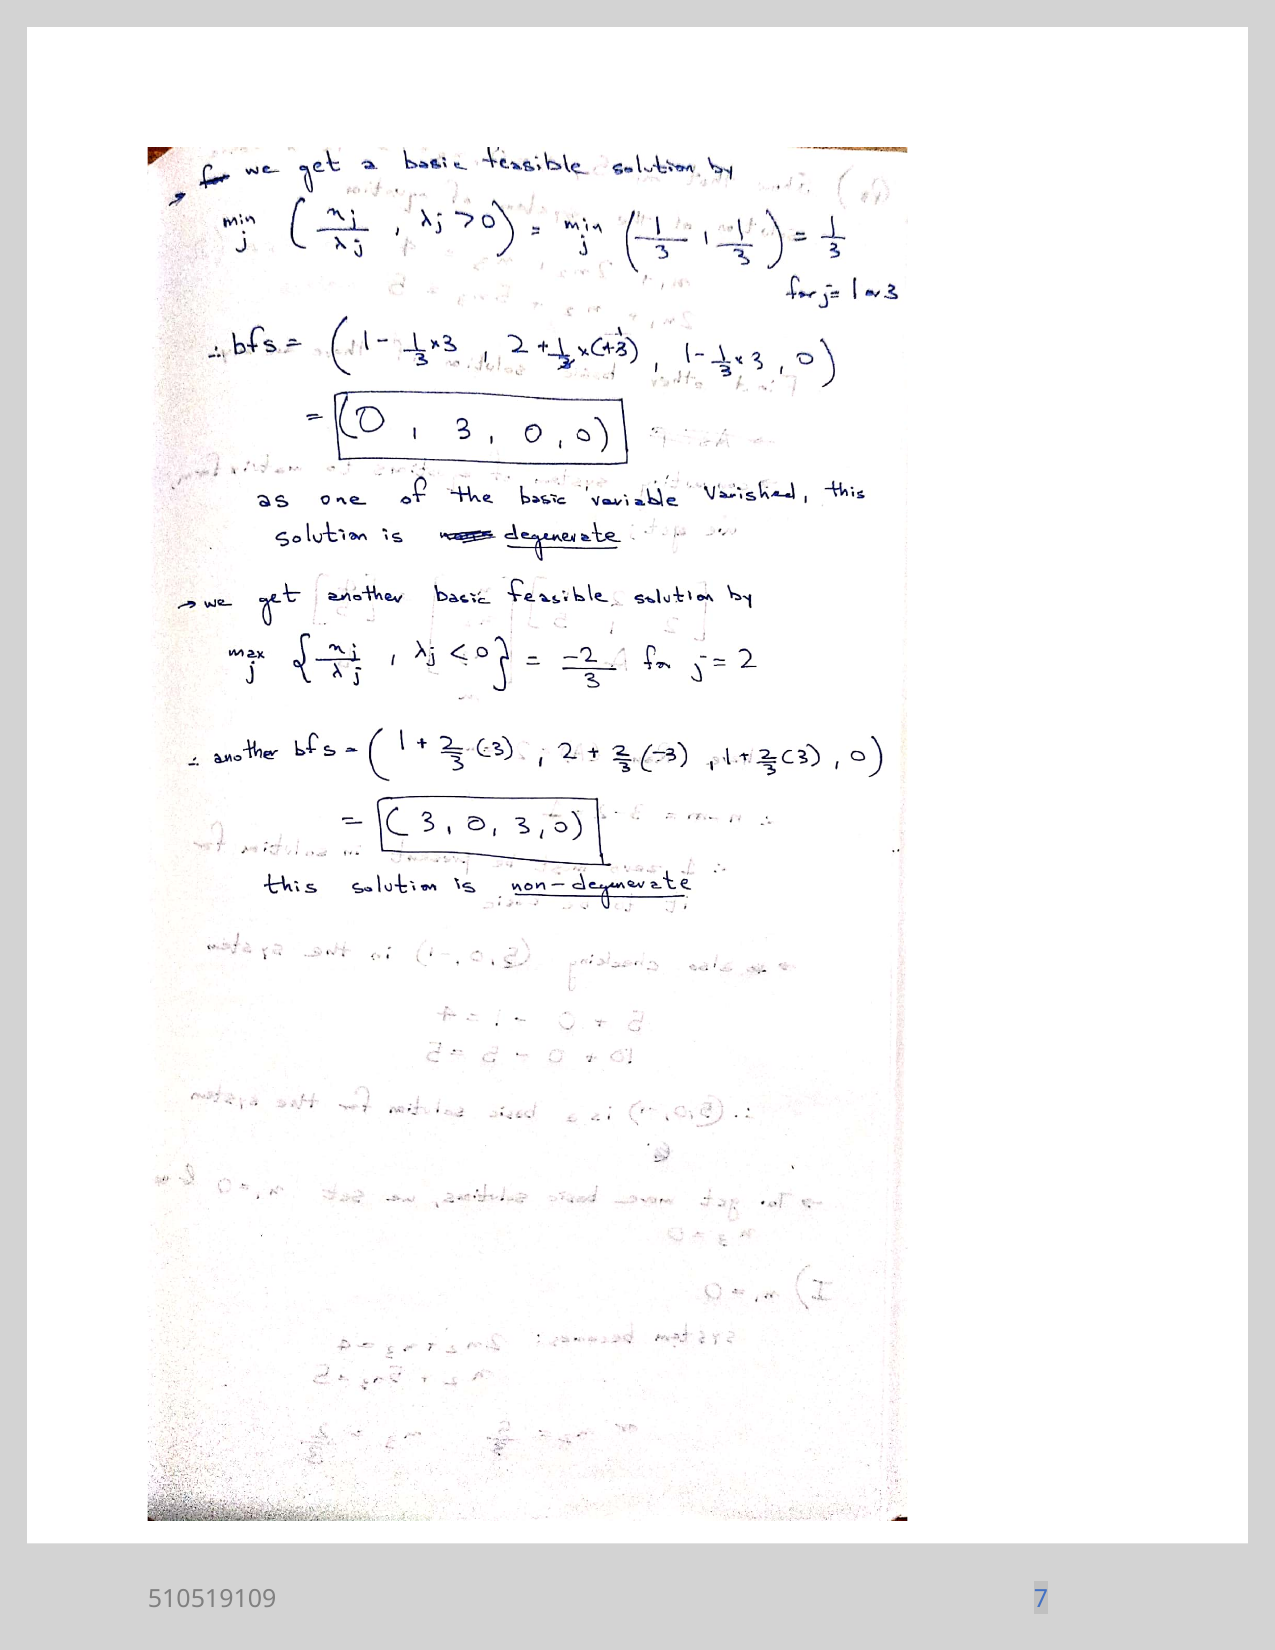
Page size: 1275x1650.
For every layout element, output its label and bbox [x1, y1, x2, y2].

picture [147, 147, 908, 1521]
